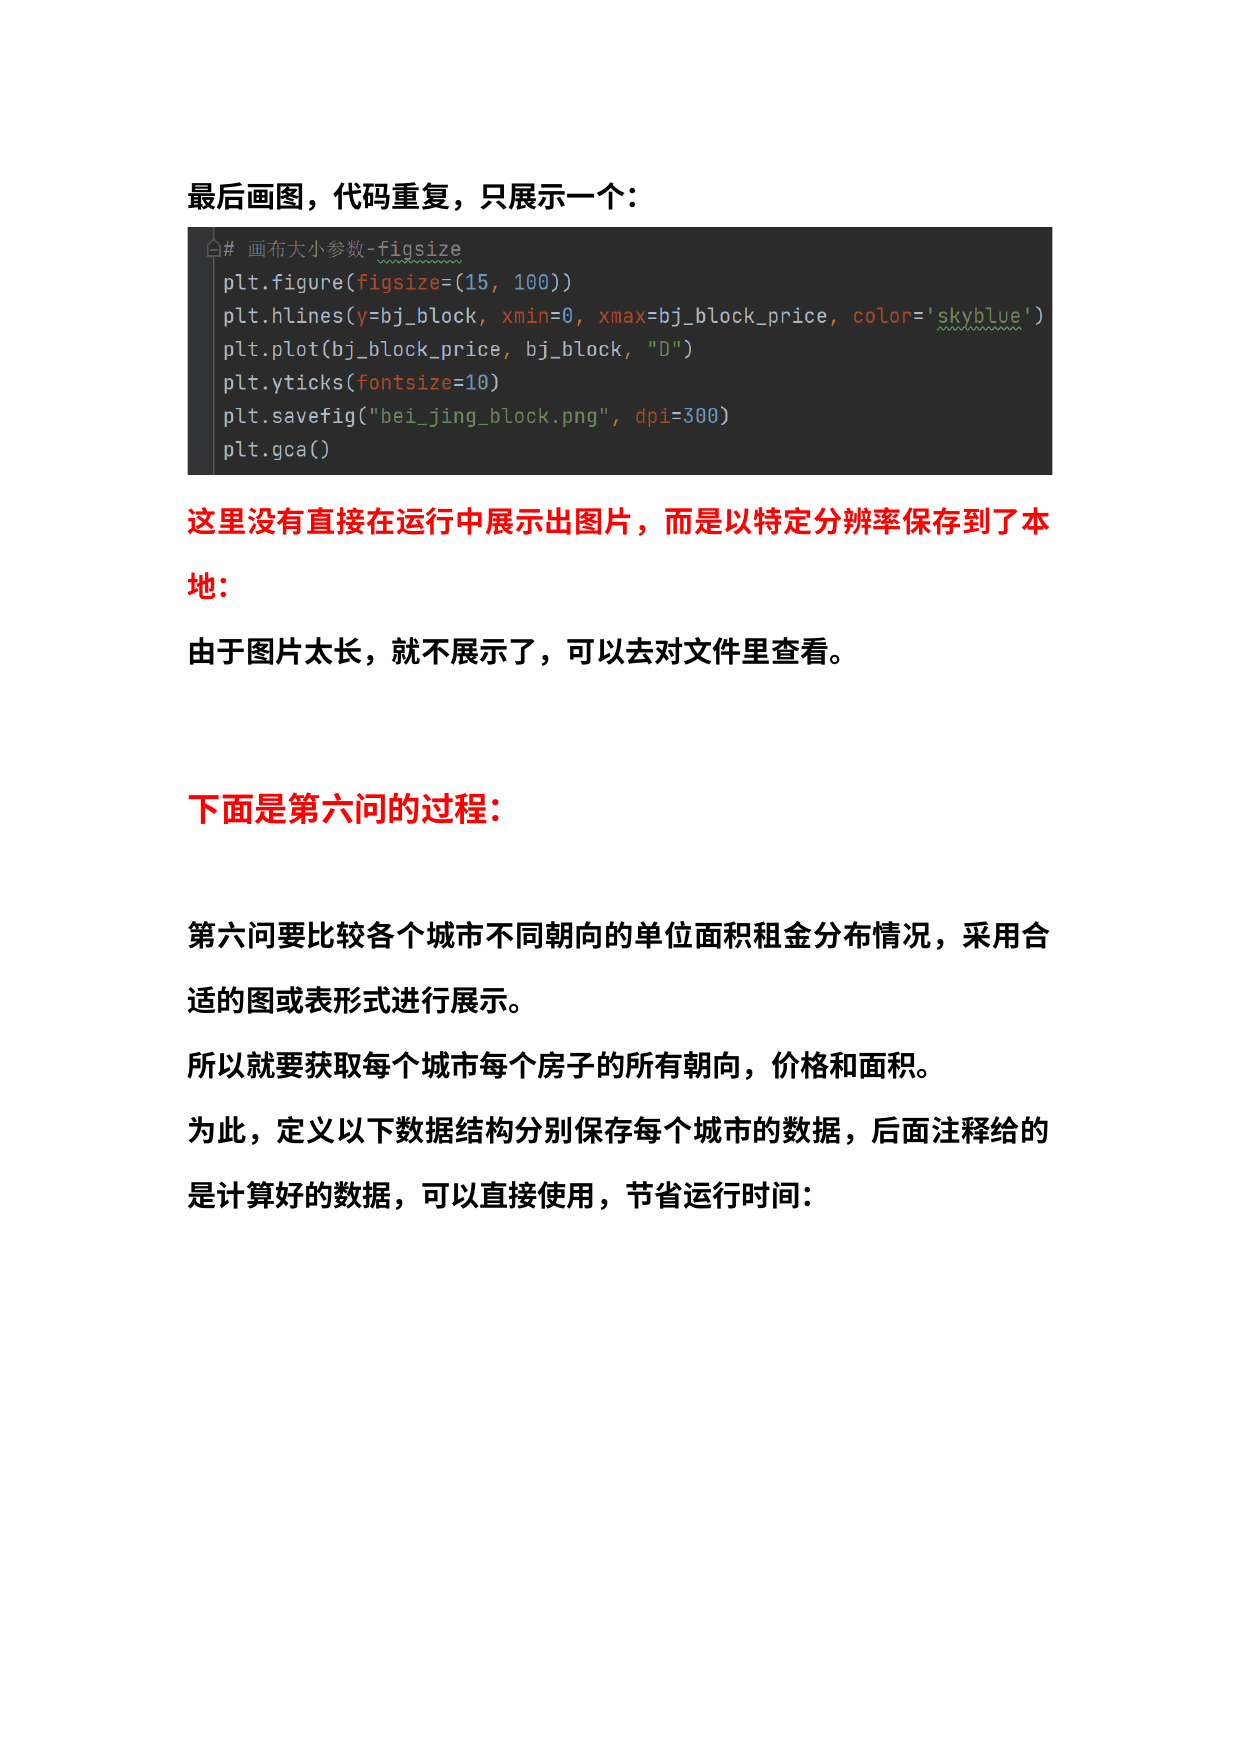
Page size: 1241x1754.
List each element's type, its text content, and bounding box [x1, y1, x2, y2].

text 第六问要比较各个城市不同朝向的单位面积租金分布情况，采用合适的图或表形式进行展示。 [187, 901, 1053, 1031]
picture [187, 227, 1053, 475]
text 最后画图，代码重复，只展示一个： [187, 162, 1053, 227]
text 为此，定义以下数据结构分别保存每个城市的数据，后面注释给的是计算好的数据，可以直接使用，节省运行时间： [187, 1096, 1053, 1226]
text 这里没有直接在运行中展示出图片，而是以特定分辨率保存到了本地： [187, 487, 1053, 617]
text 所以就要获取每个城市每个房子的所有朝向，价格和面积。 [187, 1031, 1053, 1096]
text 由于图片太长，就不展示了，可以去对文件里查看。 [187, 617, 1053, 682]
subtitle 下面是第六问的过程： [187, 774, 1053, 839]
